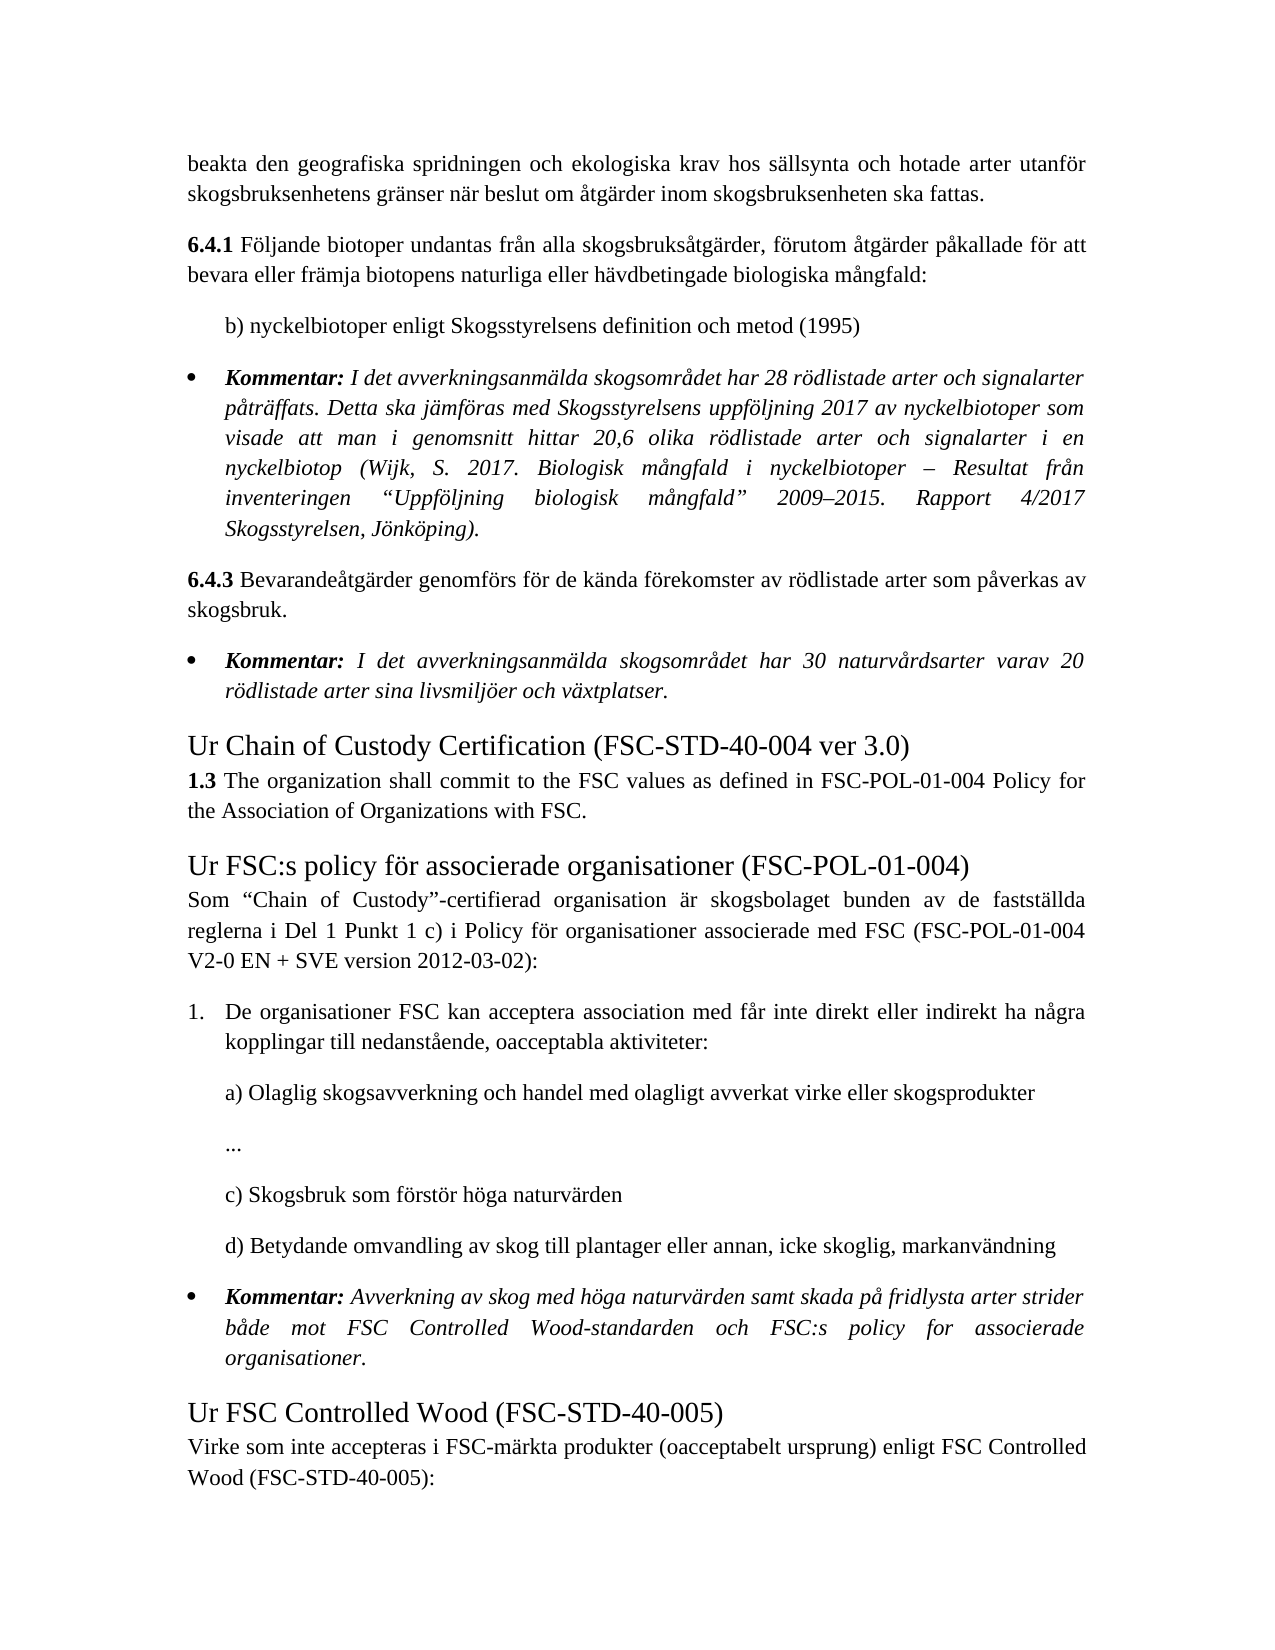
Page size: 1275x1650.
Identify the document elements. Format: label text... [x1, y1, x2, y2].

text 6.4.3 Bevarandeåtgärder genomförs för de kända förekomster av rödlistade arter som påverkas av skogsbruk. [187, 566, 1087, 622]
subtitle Ur Chain of Custody Certification (FSC-STD-40-004 ver 3.0) [187, 728, 1087, 762]
text Som “Chain of Custody”-certifierad organisation är skogsbolaget bunden av de fastställda reglerna i Del 1 Punkt 1 c) i Policy för organisationer associerade med FSC (FSC-POL-01-004 V2-0 EN + SVE version 2012-03-02): [187, 886, 1087, 973]
text d) Betydande omvandling av skog till plantager eller annan, icke skoglig, markanvändning [225, 1232, 1087, 1259]
list De organisationer FSC kan acceptera association med får inte direkt eller indirekt ha några kopplingar till nedanstående, oacceptabla aktiviteter: [187, 998, 1087, 1054]
list Kommentar: I det avverkningsanmälda skogsområdet har 28 rödlistade arter och signalarter påträffats. Detta ska jämföras med Skogsstyrelsens uppföljning 2017 av nyckelbiotoper som visade att man i genomsnitt hittar 20,6 olika rödlistade arter och signalarter i en nyckelbiotop (Wijk, S. 2017. Biologisk mångfald i nyckelbiotoper – Resultat från inventeringen “Uppföljning biologisk mångfald” 2009–2015. Rapport 4/2017 Skogsstyrelsen, Jönköping). [187, 363, 1087, 541]
text a) Olaglig skogsavverkning och handel med olagligt avverkat virke eller skogsprodukter [225, 1079, 1087, 1106]
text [187, 150, 1087, 207]
text b) nyckelbiotoper enligt Skogsstyrelsens definition och metod (1995) [225, 312, 1087, 339]
subtitle Ur FSC Controlled Wood (FSC-STD-40-005) [187, 1395, 1087, 1428]
subtitle Ur FSC:s policy för associerade organisationer (FSC-POL-01-004) [187, 848, 1087, 881]
text ... [225, 1130, 1087, 1157]
text c) Skogsbruk som förstör höga naturvärden [225, 1181, 1087, 1208]
list Kommentar: I det avverkningsanmälda skogsområdet har 30 naturvårdsarter varav 20 rödlistade arter sina livsmiljöer och växtplatser. [187, 647, 1087, 703]
text Virke som inte accepteras i FSC-märkta produkter (oacceptabelt ursprung) enligt FSC Controlled Wood (FSC-STD-40-005): [187, 1433, 1087, 1490]
text 1.3 The organization shall commit to the FSC values as defined in FSC-POL-01-004 Policy for the Association of Organizations with FSC. [187, 767, 1087, 823]
text 6.4.1 Följande biotoper undantas från alla skogsbruksåtgärder, förutom åtgärder påkallade för att bevara eller främja biotopens naturliga eller hävdbetingade biologiska mångfald: [187, 231, 1087, 288]
